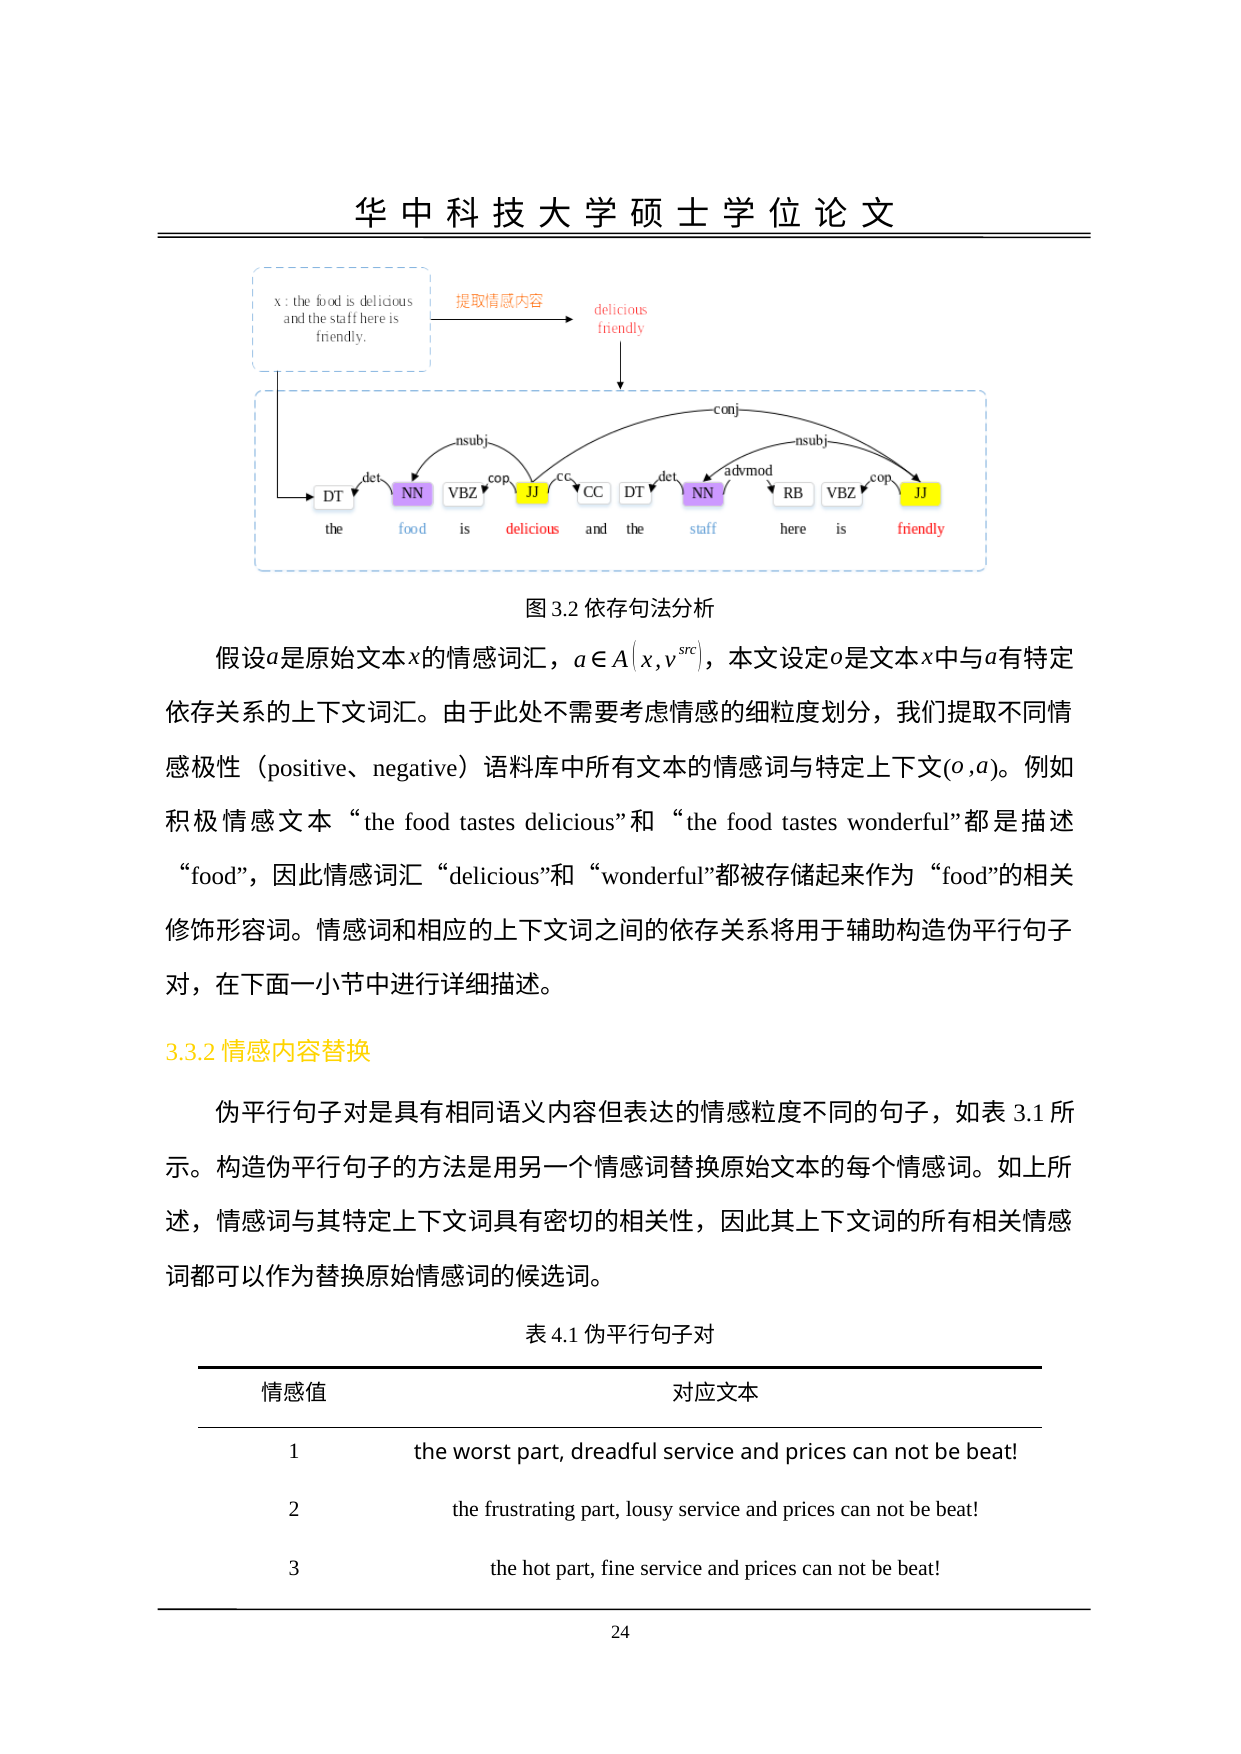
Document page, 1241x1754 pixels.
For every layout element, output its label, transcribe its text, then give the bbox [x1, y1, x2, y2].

table_cell the worst part, dreadful service and prices can not be beat! [390, 1428, 1042, 1487]
table_header 对应文本 [390, 1369, 1042, 1427]
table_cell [390, 1545, 1042, 1584]
table_cell 2 [198, 1487, 389, 1545]
subtitle 3.3.2 情感内容替换 [165, 1031, 1075, 1068]
text 表4.1 伪平行句子对 [165, 1317, 1075, 1348]
text 假设是原始文本的情感词汇，，本文设定是文本中与有特定依存关系的上下文词汇。由于此处不需要考虑情感的细粒度划分，我们提取不同情感极性（positive、negative）语料库中所有文本的情感词与特定上下文()。例如积极情感文本“the food tastes delicious”和“the food tastes wonderful”都是描述“food”，因此情感词汇“delicious”和“wonderful”都被存储起来作为“food”的相关修饰形容词。情感词和相应的上下文词之间的依存关系将用于辅助构造伪平行句子对，在下面一小节中进行详细描述。 [165, 638, 1075, 1001]
text 伪平行句子对是具有相同语义内容但表达的情感粒度不同的句子，如表3.1所示。构造伪平行句子的方法是用另一个情感词替换原始文本的每个情感词。如上所述，情感词与其特定上下文词具有密切的相关性，因此其上下文词的所有相关情感词都可以作为替换原始情感词的候选词。 [165, 1093, 1075, 1292]
table_cell the frustrating part, lousy service and prices can not be beat! [390, 1487, 1042, 1545]
text 图3.2 依存句法分析 [165, 591, 1075, 622]
table_cell 1 [198, 1428, 389, 1487]
table_header 情感值 [198, 1369, 389, 1427]
table_cell 3 [198, 1545, 389, 1584]
